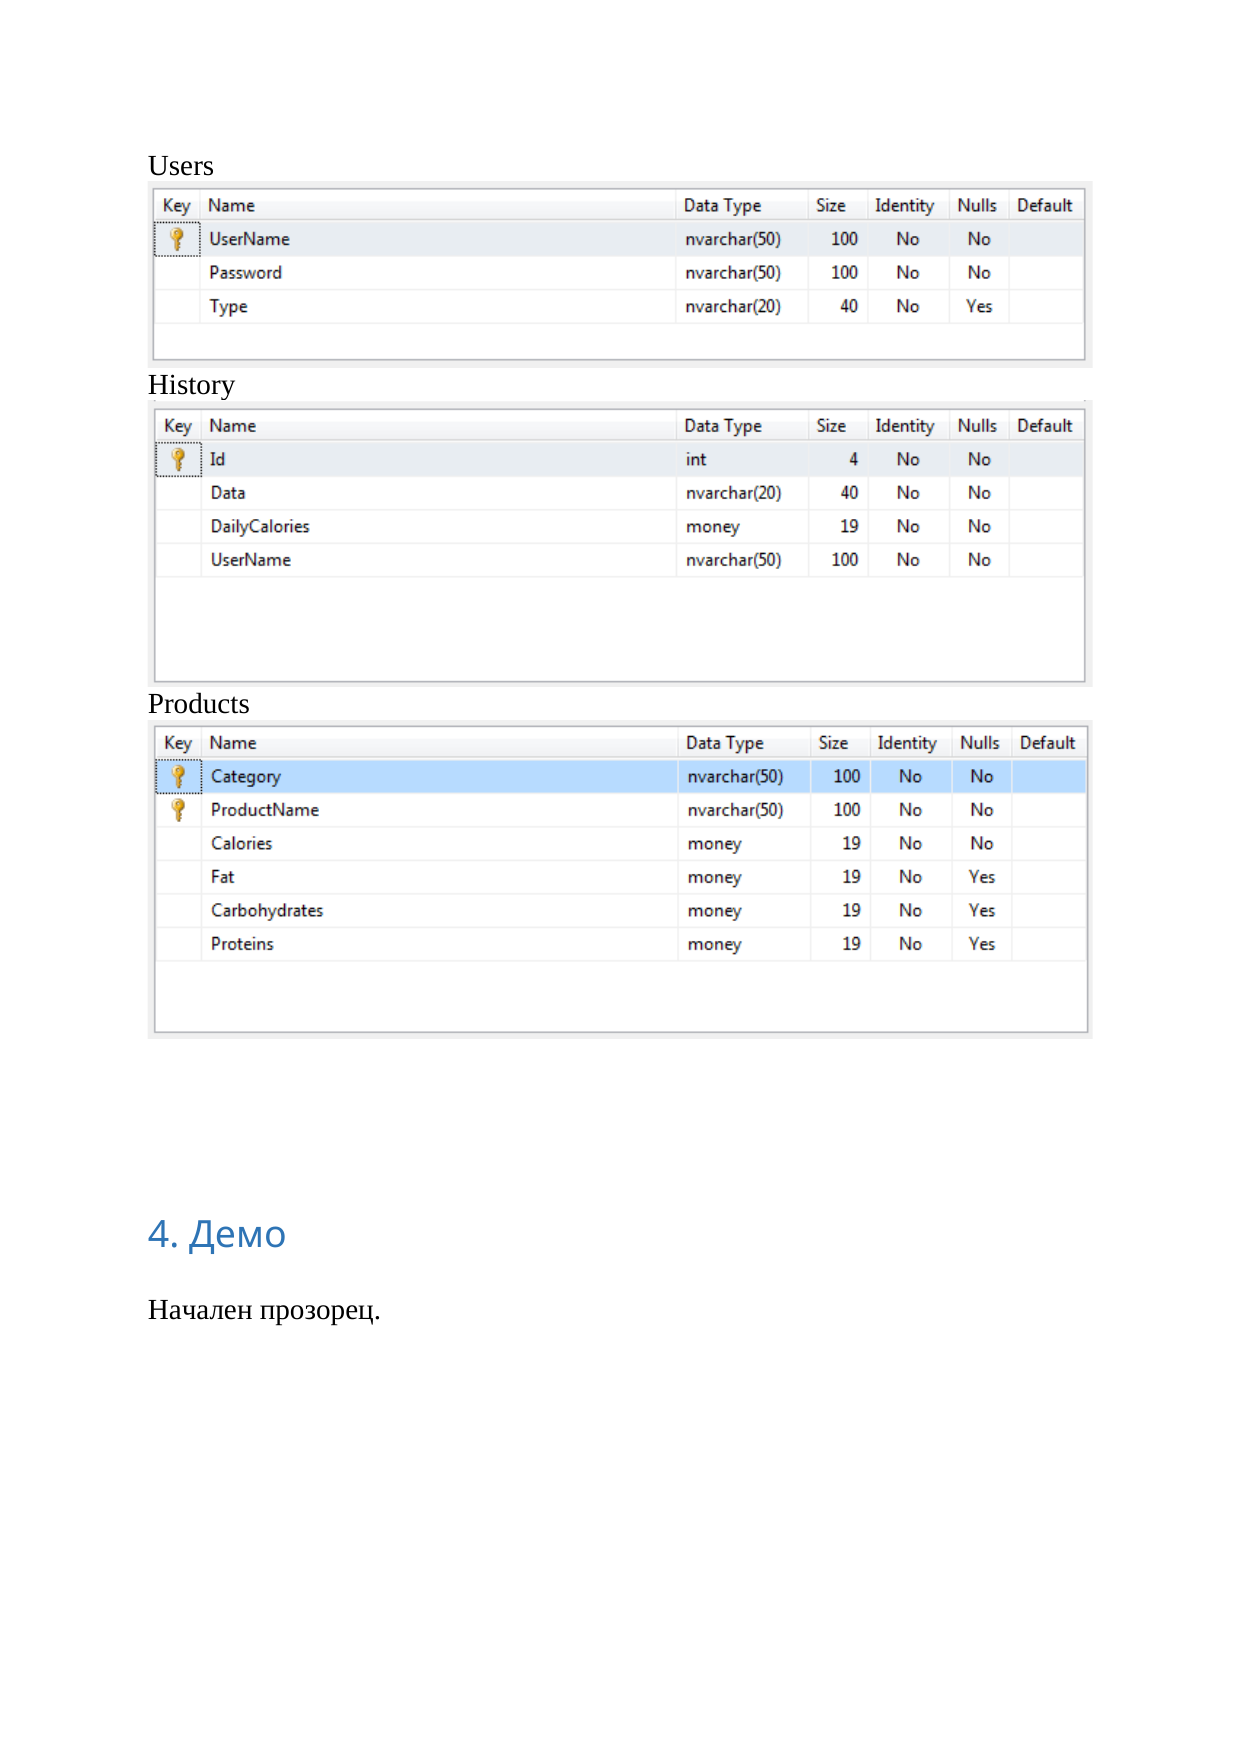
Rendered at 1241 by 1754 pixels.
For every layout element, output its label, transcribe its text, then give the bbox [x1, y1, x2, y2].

text Начален прозорец. [148, 1292, 1093, 1325]
picture [147, 400, 1093, 687]
text History [148, 368, 1093, 400]
picture [147, 720, 1093, 1039]
text Users [148, 148, 1093, 181]
picture [147, 181, 1093, 368]
subtitle 4. Демо [148, 1207, 1093, 1258]
text Products [148, 687, 1093, 720]
